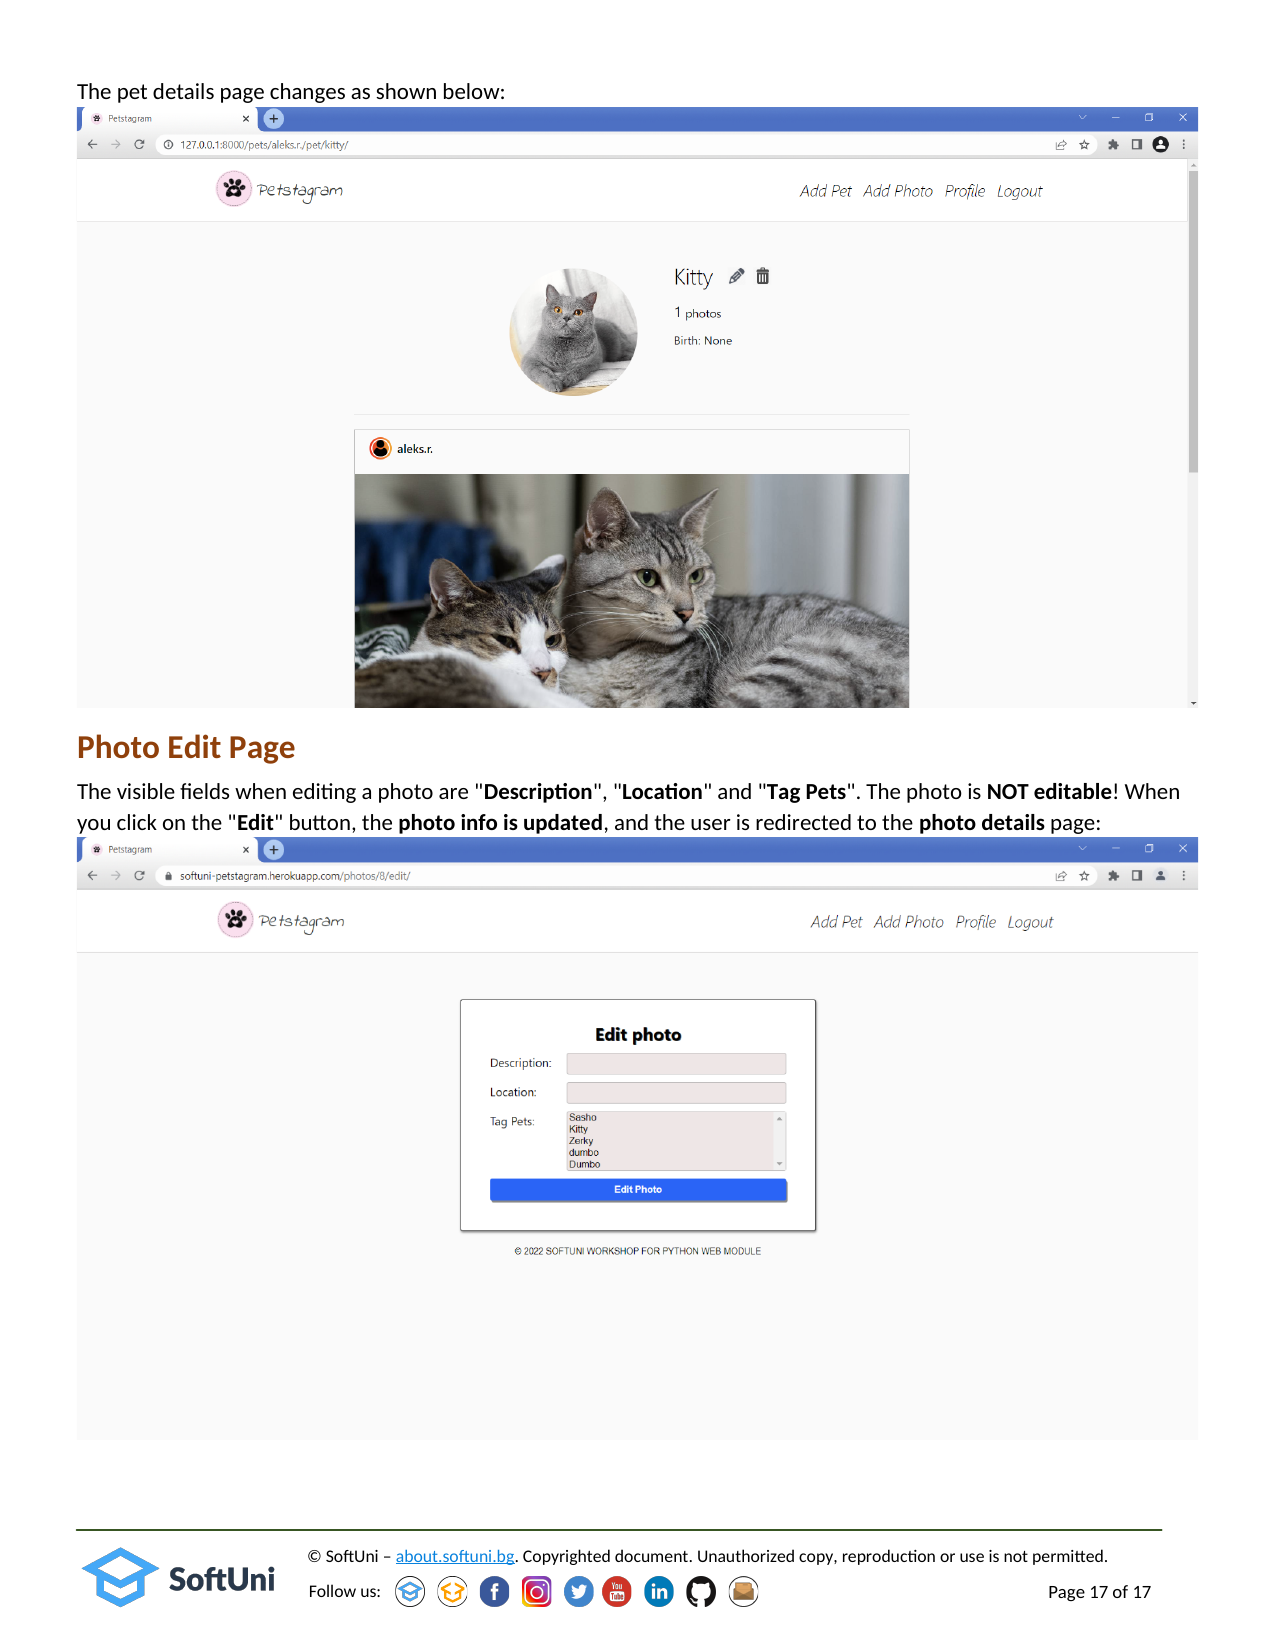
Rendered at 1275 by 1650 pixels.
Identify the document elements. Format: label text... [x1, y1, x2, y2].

picture [665, 1576, 674, 1585]
text The pet details page changes as shown below: [77, 77, 1198, 107]
picture [395, 1576, 425, 1607]
picture [76, 107, 1199, 708]
picture [602, 1576, 632, 1607]
picture [644, 1576, 653, 1585]
picture [686, 1576, 716, 1607]
picture [658, 1589, 667, 1598]
subtitle Photo Edit Page [77, 727, 1198, 767]
picture [665, 1598, 674, 1607]
text The visible fields when editing a photo are "Description", "Location" and "Tag Pets". The photo is NOT editable! When you click on the "Edit" button, the photo info is updated, and the user is redirected to the photo details page: [77, 777, 1198, 837]
picture [728, 1576, 759, 1607]
picture [479, 1576, 510, 1607]
picture [522, 1576, 552, 1607]
picture [437, 1576, 468, 1607]
picture [76, 837, 1199, 1440]
picture [644, 1598, 653, 1607]
picture [75, 1542, 281, 1613]
picture [564, 1576, 594, 1607]
